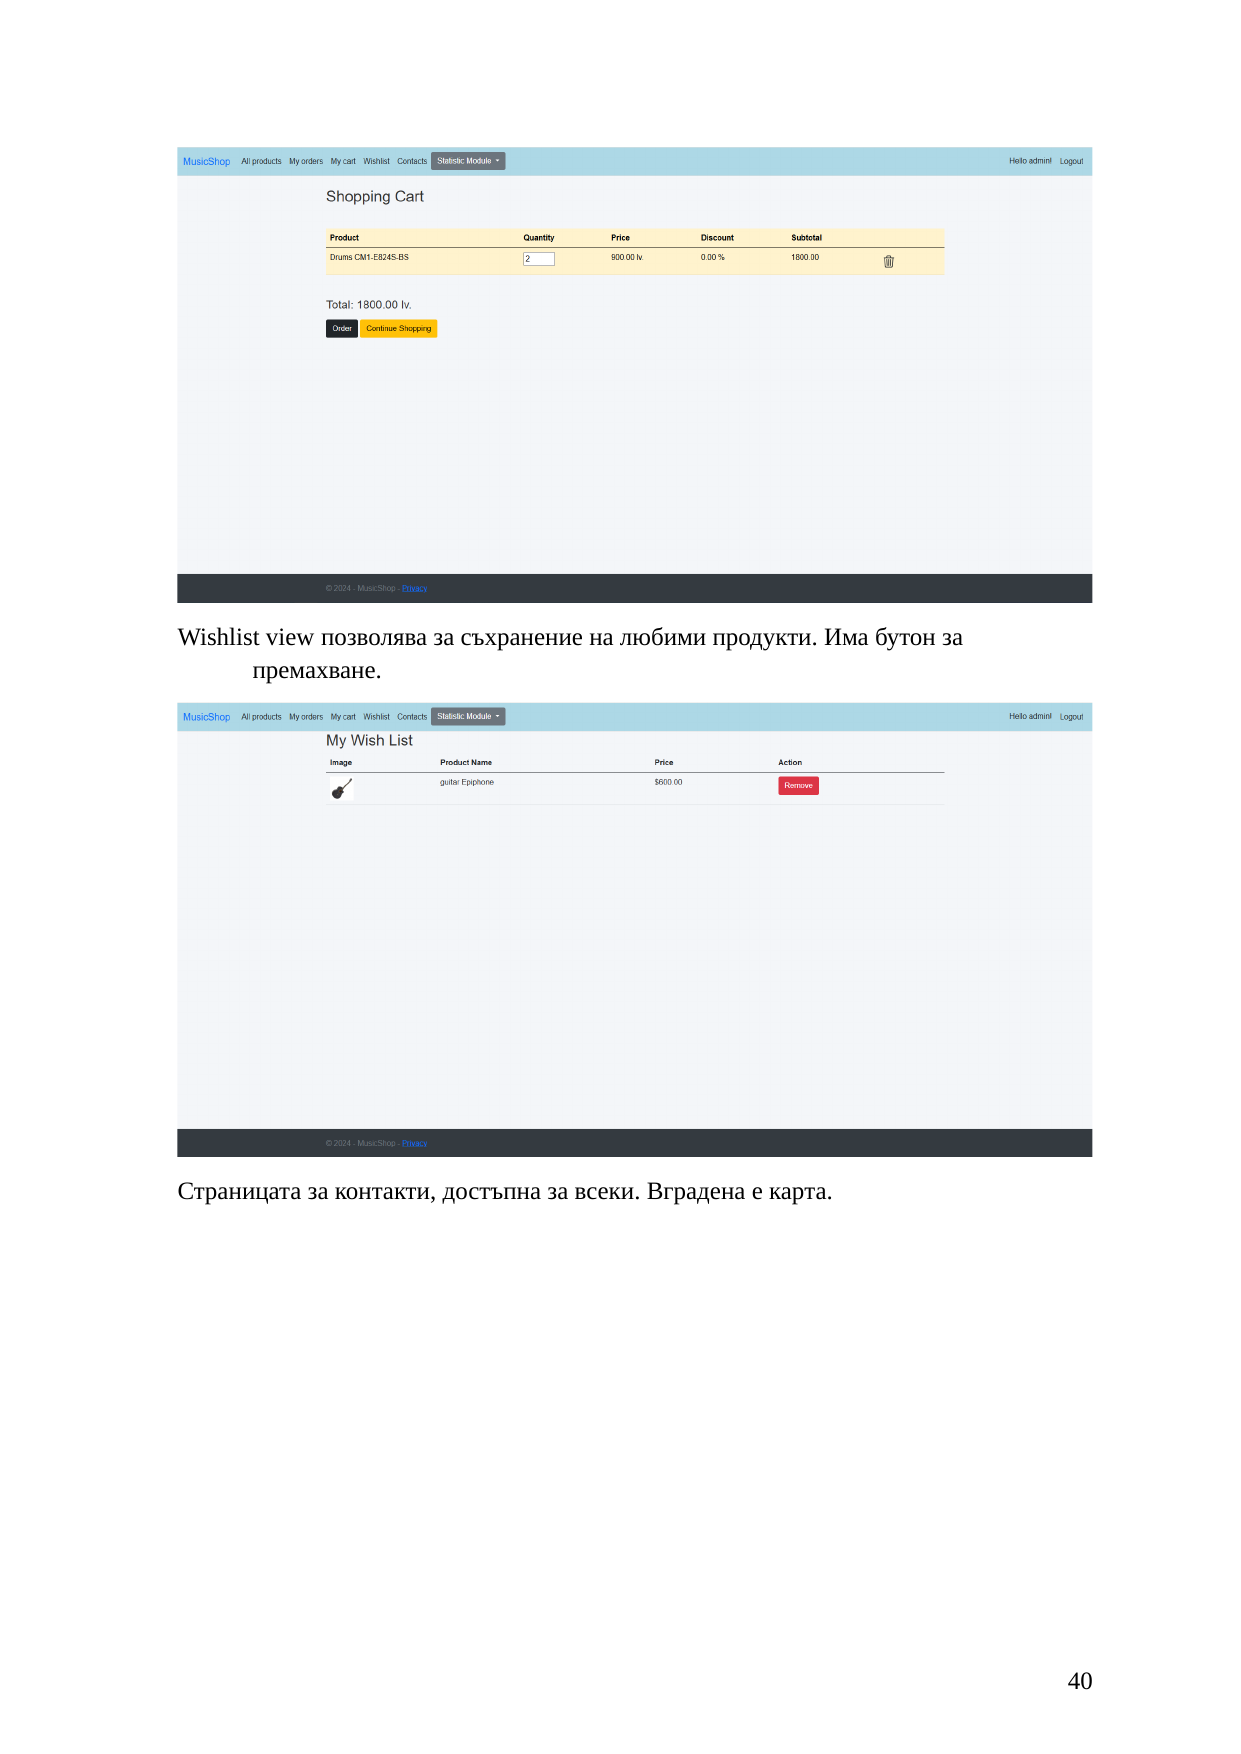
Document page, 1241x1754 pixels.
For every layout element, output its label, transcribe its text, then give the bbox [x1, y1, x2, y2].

text Wishlist view позволява за съхранение на любими продукти. Има бутон за премахване. [177, 622, 1092, 683]
text Страницата за контакти, достъпна за всеки. Вградена е карта. [177, 1176, 1092, 1205]
picture [177, 147, 1093, 603]
picture [177, 702, 1093, 1157]
